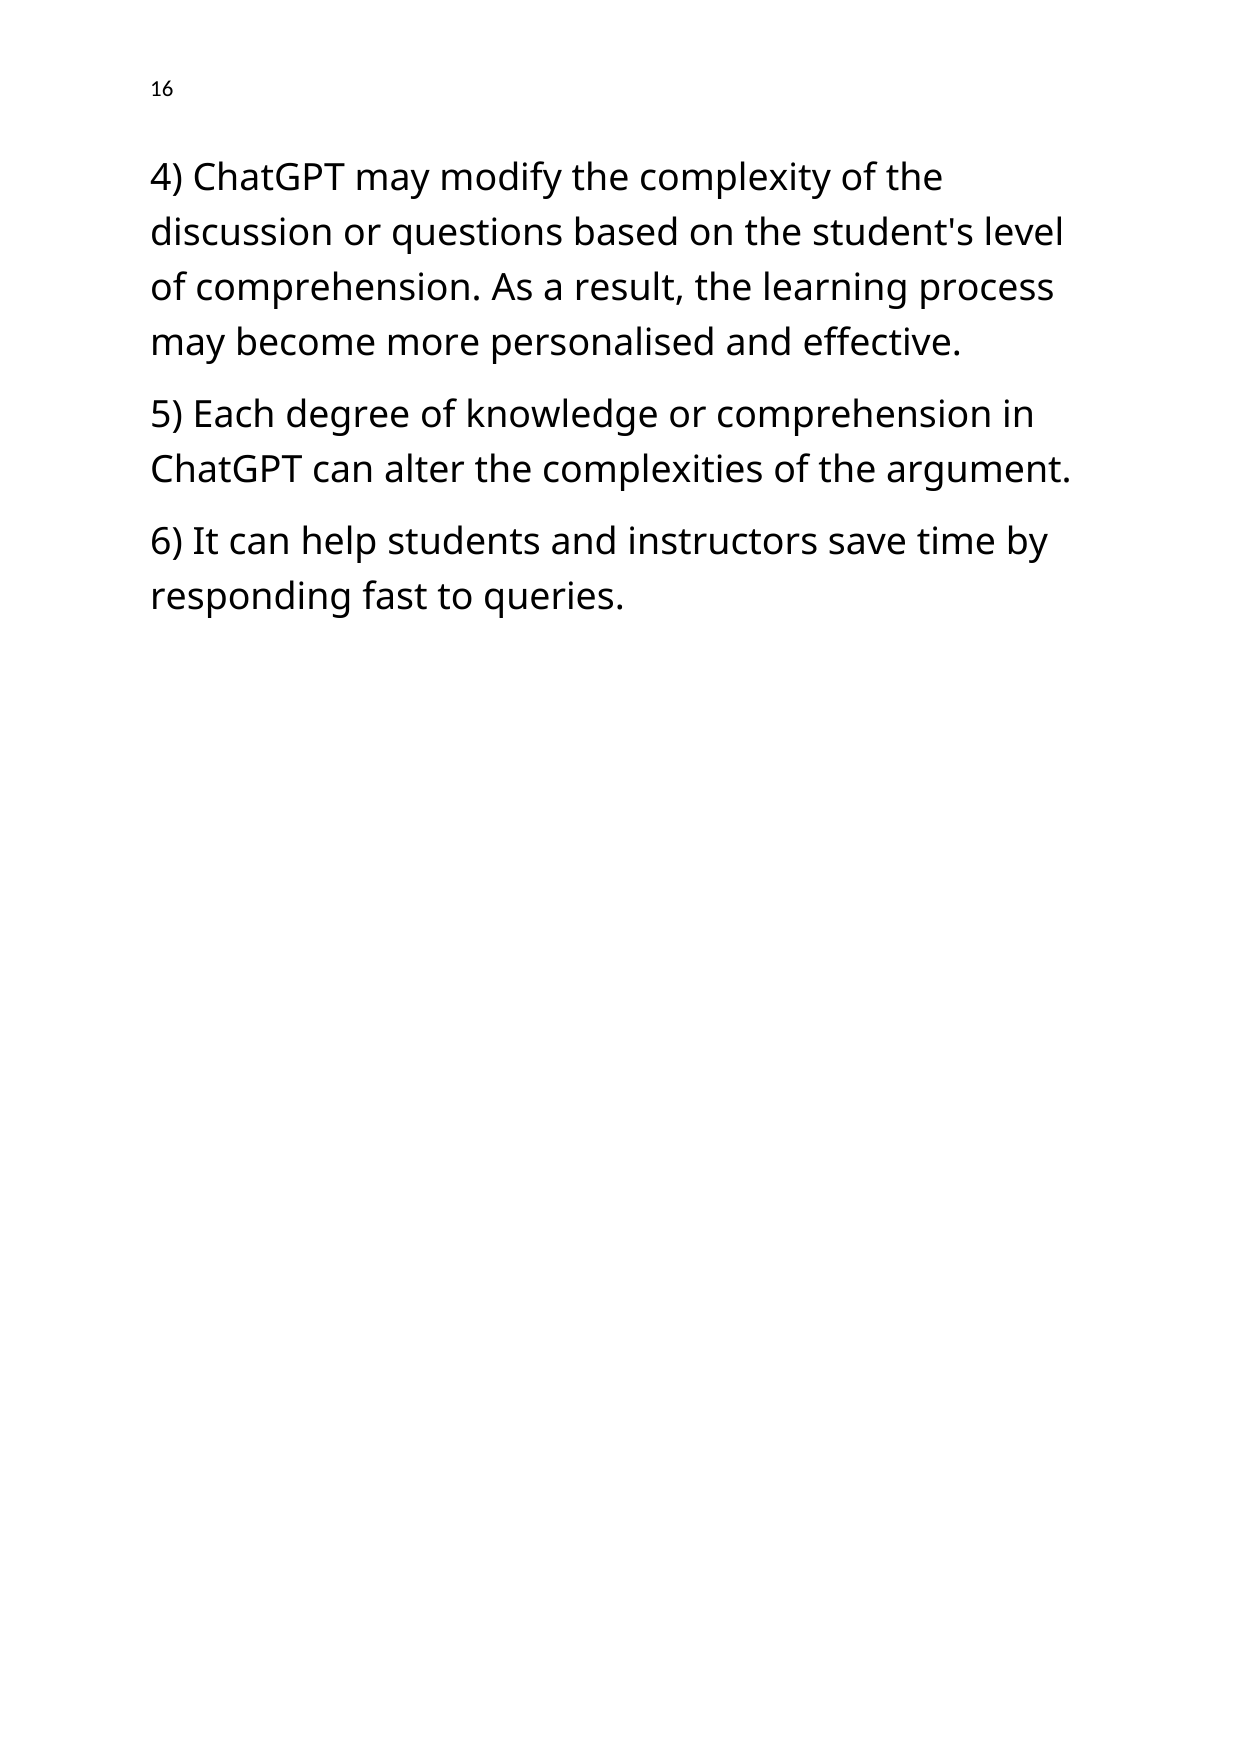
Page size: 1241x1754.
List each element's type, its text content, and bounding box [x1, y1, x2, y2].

text 5) Each degree of knowledge or comprehension in ChatGPT can alter the complexities of the argument. [150, 387, 1090, 493]
text 6) It can help students and instructors save time by responding fast to queries. [150, 514, 1090, 620]
text 4) ChatGPT may modify the complexity of the discussion or questions based on the student's level of comprehension. As a result, the learning process may become more personalised and effective. [150, 150, 1090, 366]
